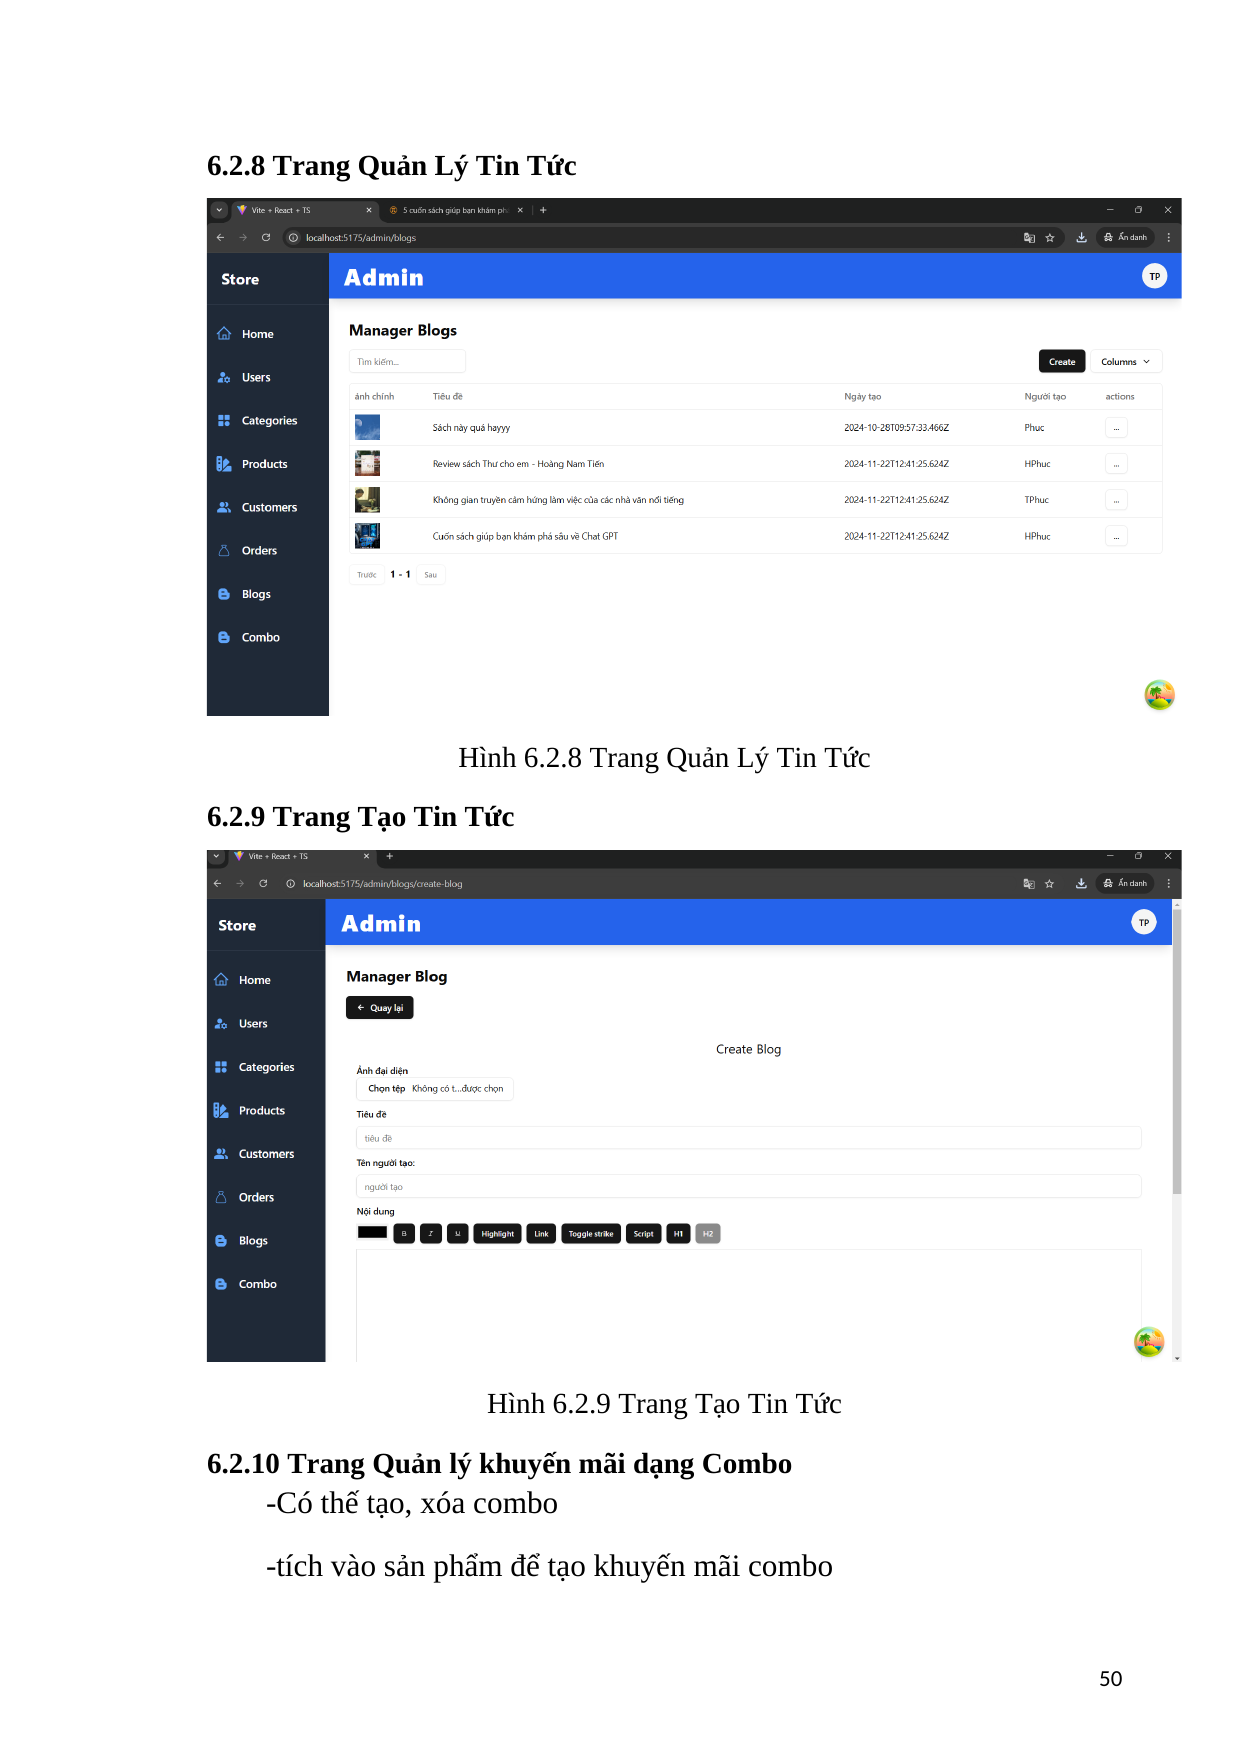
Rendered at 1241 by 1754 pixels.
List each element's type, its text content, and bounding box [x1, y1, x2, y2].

text Hình 6.2.8 Trang Quản Lý Tin Tức [207, 740, 1122, 774]
subtitle 6.2.9 Trang Tạo Tin Tức [207, 799, 1122, 833]
text Hình 6.2.9 Trang Tạo Tin Tức [207, 1387, 1122, 1420]
text 6.2.10 Trang Quản lý khuyến mãi dạng Combo -Có thế tạo, xóa combo [207, 1446, 1122, 1521]
picture [206, 850, 1182, 1362]
subtitle 6.2.8 Trang Quản Lý Tin Tức [207, 148, 1122, 181]
text -tích vào sản phẩm để tạo khuyến mãi combo [207, 1547, 1122, 1583]
picture [206, 198, 1182, 716]
